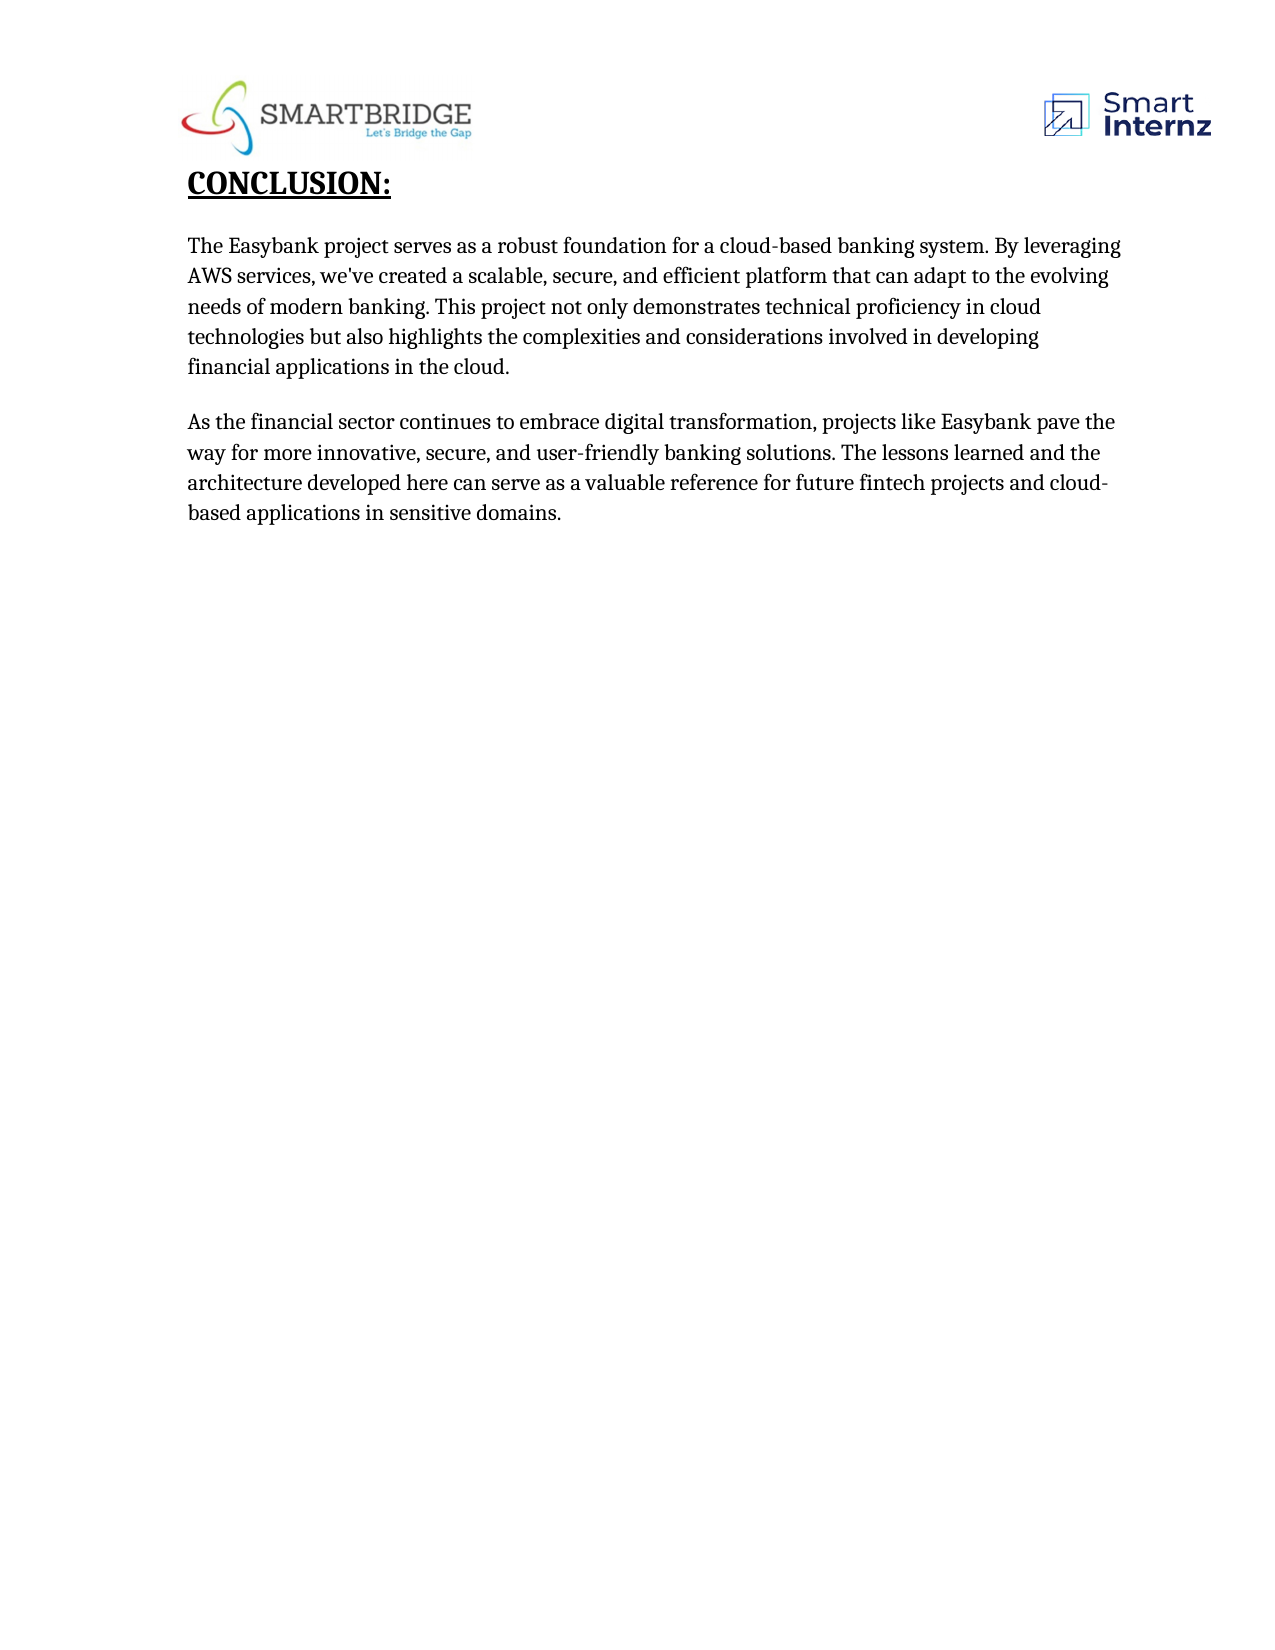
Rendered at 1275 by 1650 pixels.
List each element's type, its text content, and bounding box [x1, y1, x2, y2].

picture [1039, 92, 1216, 136]
text As the financial sector continues to embrace digital transformation, projects like Easybank pave the way for more innovative, secure, and user-friendly banking solutions. The lessons learned and the architecture developed here can serve as a valuable reference for future fintech projects and cloud-based applications in sensitive domains. [187, 409, 1125, 526]
picture [178, 75, 476, 161]
text The Easybank project serves as a robust foundation for a cloud-based banking system. By leveraging AWS services, we've created a scalable, secure, and efficient platform that can adapt to the evolving needs of modern banking. This project not only demonstrates technical proficiency in cloud technologies but also highlights the complexities and considerations involved in developing financial applications in the cloud. [187, 233, 1125, 380]
text CONCLUSION: [187, 164, 1125, 202]
